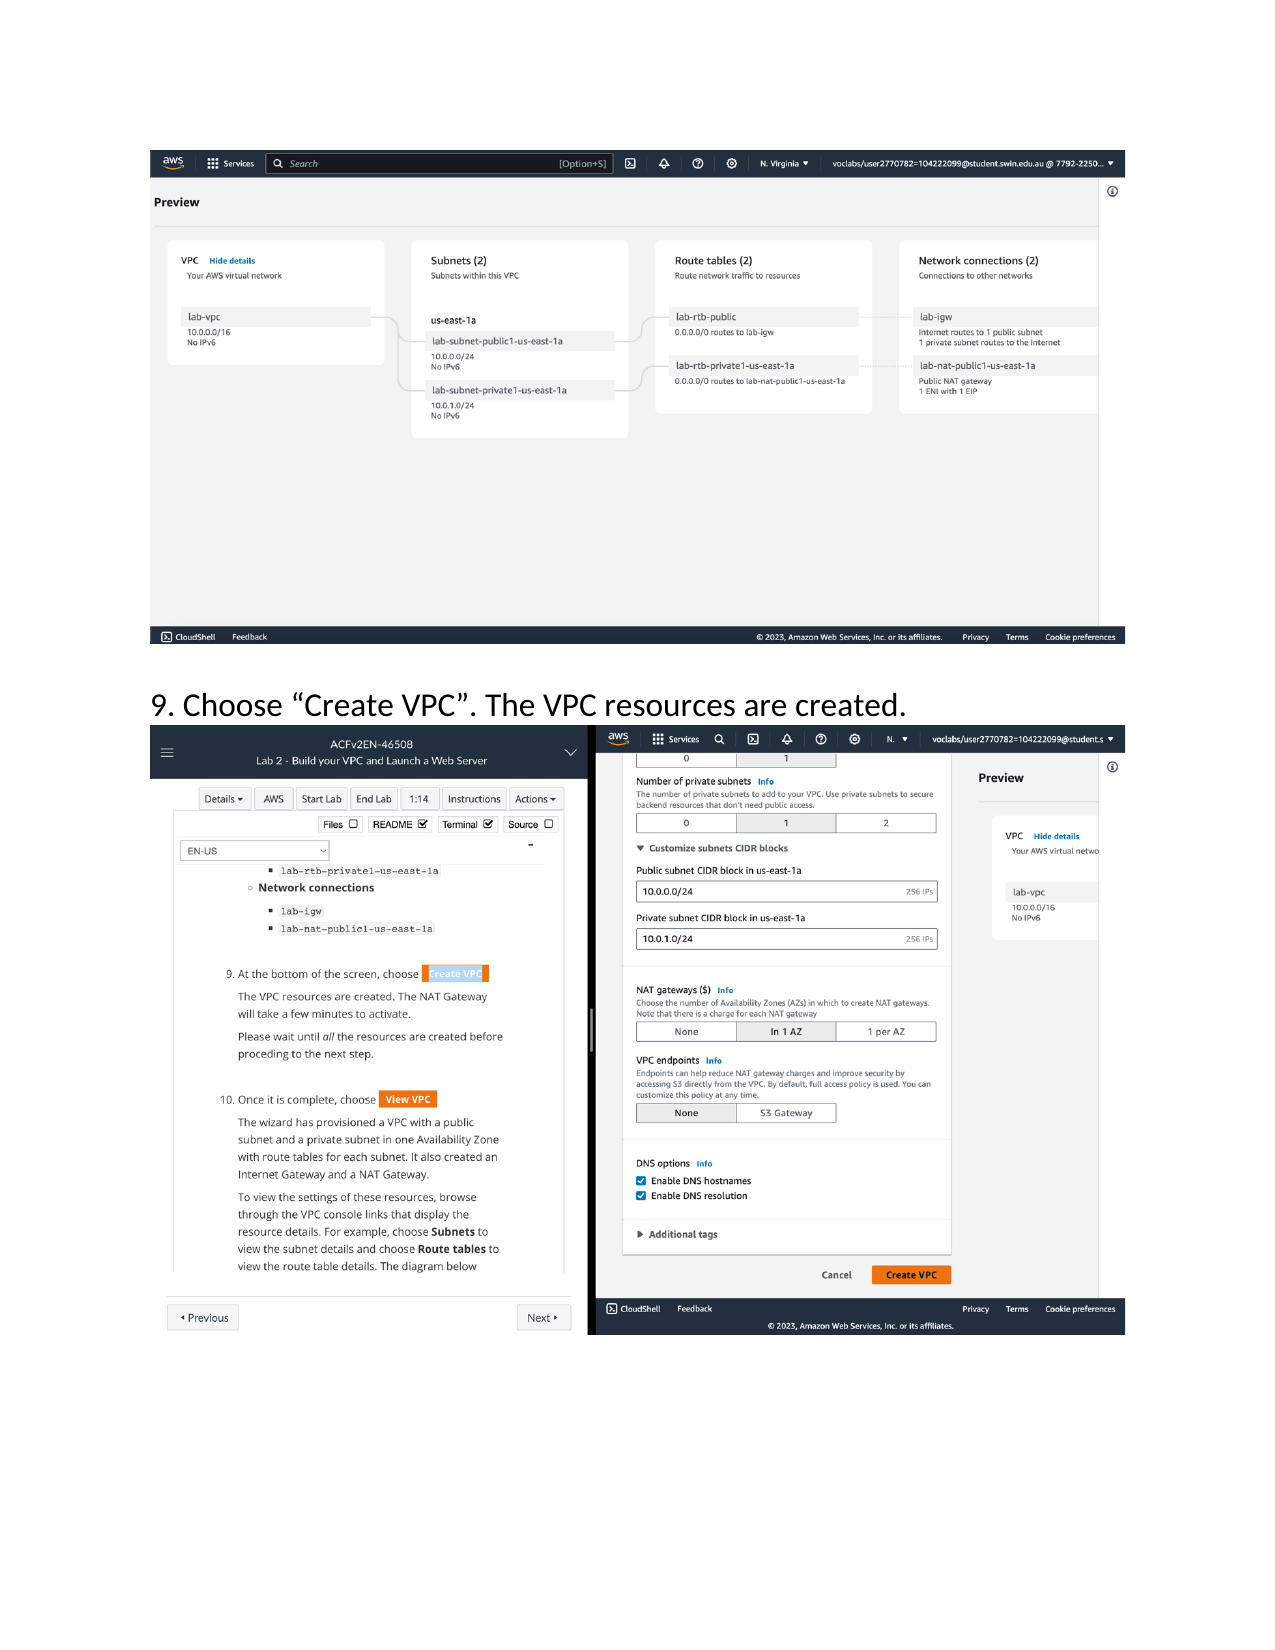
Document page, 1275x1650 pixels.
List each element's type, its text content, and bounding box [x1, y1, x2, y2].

picture [150, 725, 1125, 1335]
text 9. Choose “Create VPC”. The VPC resources are created. [150, 684, 1125, 725]
picture [150, 150, 1125, 644]
